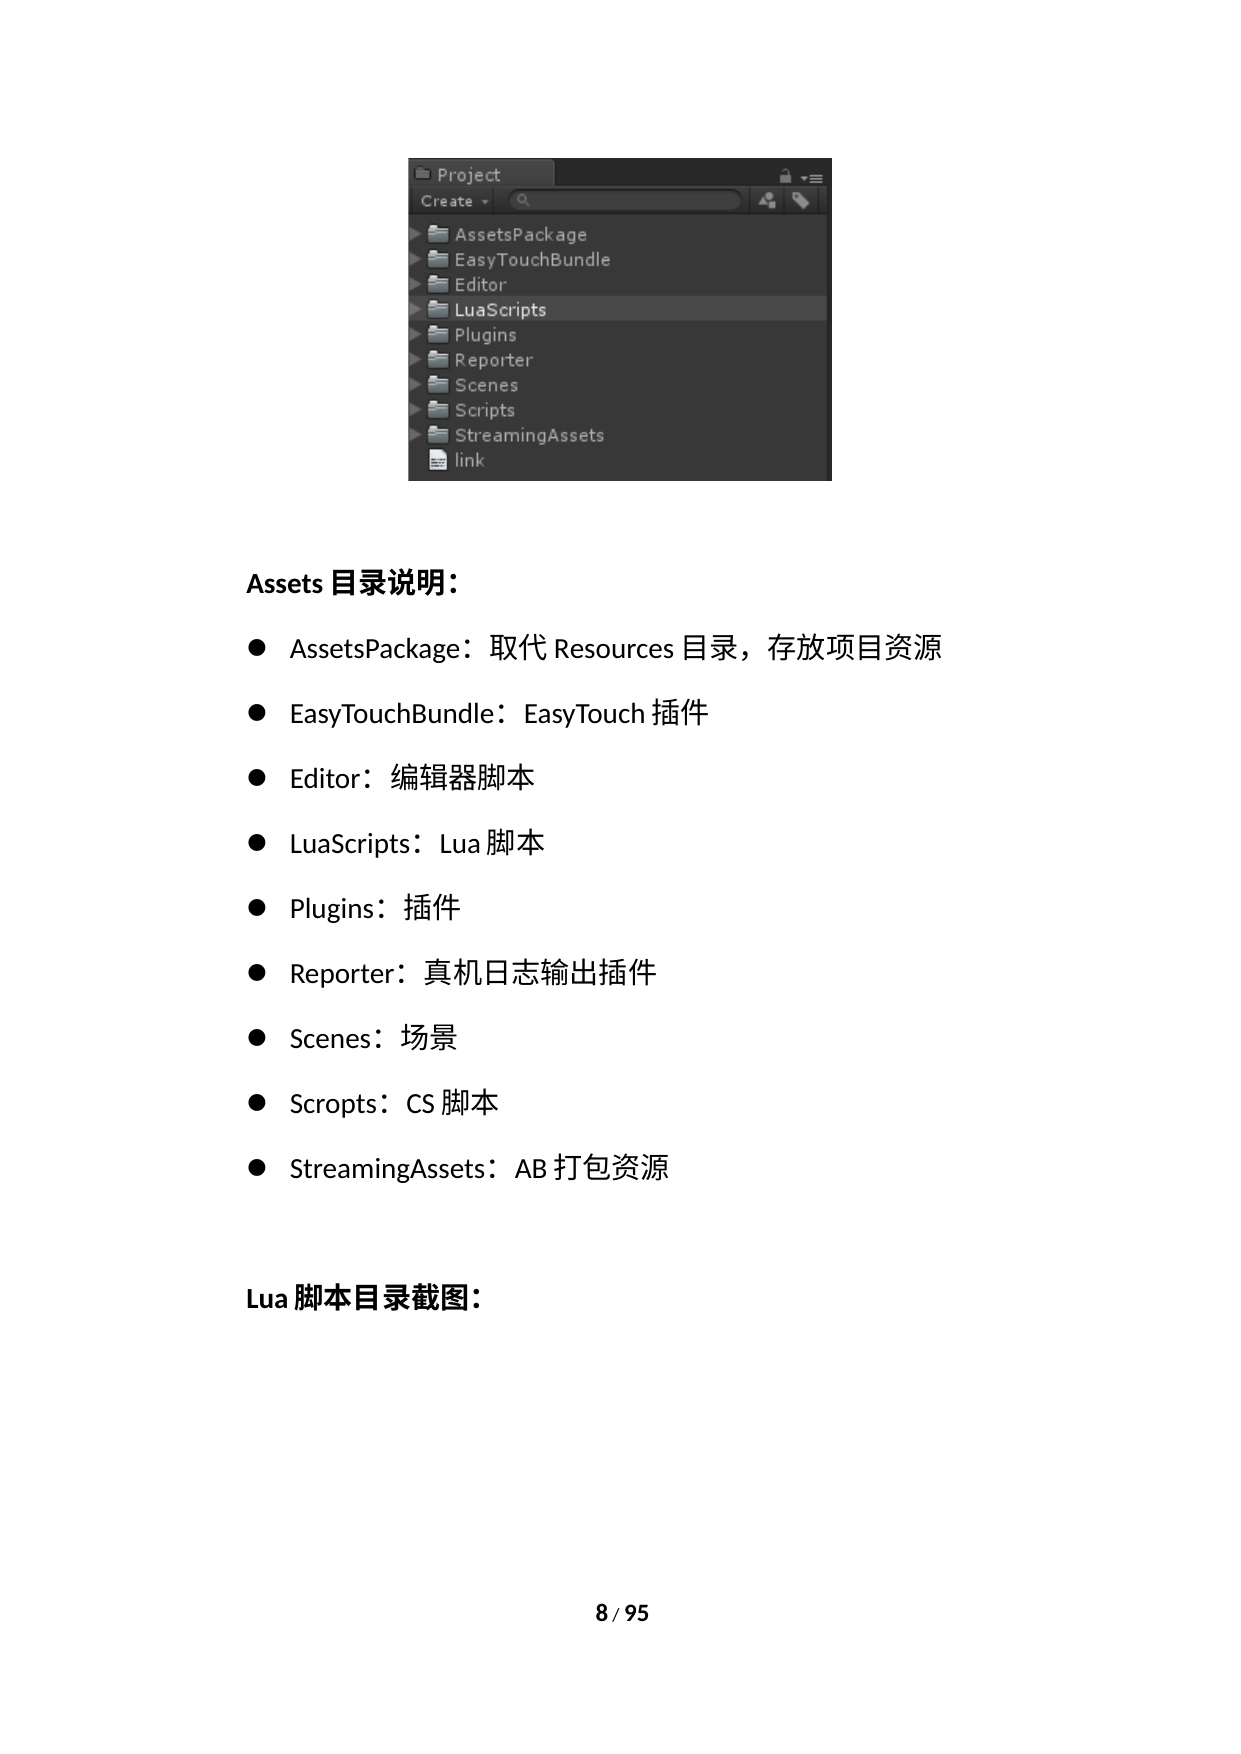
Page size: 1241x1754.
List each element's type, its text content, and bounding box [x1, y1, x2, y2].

text Assets目录说明： [187, 548, 1053, 613]
list LuaScripts：Lua脚本 [246, 808, 1053, 873]
list Reporter：真机日志输出插件 [246, 938, 1053, 1003]
list StreamingAssets：AB打包资源 [246, 1133, 1053, 1198]
list Plugins：插件 [246, 873, 1053, 938]
list Editor：编辑器脚本 [246, 743, 1053, 808]
list AssetsPackage：取代Resources目录，存放项目资源 [246, 613, 1053, 678]
list EasyTouchBundle：EasyTouch插件 [246, 678, 1053, 743]
text Lua脚本目录截图： [187, 1263, 1053, 1328]
list Scropts：CS脚本 [246, 1068, 1053, 1133]
picture [408, 158, 832, 481]
list Scenes：场景 [246, 1003, 1053, 1068]
